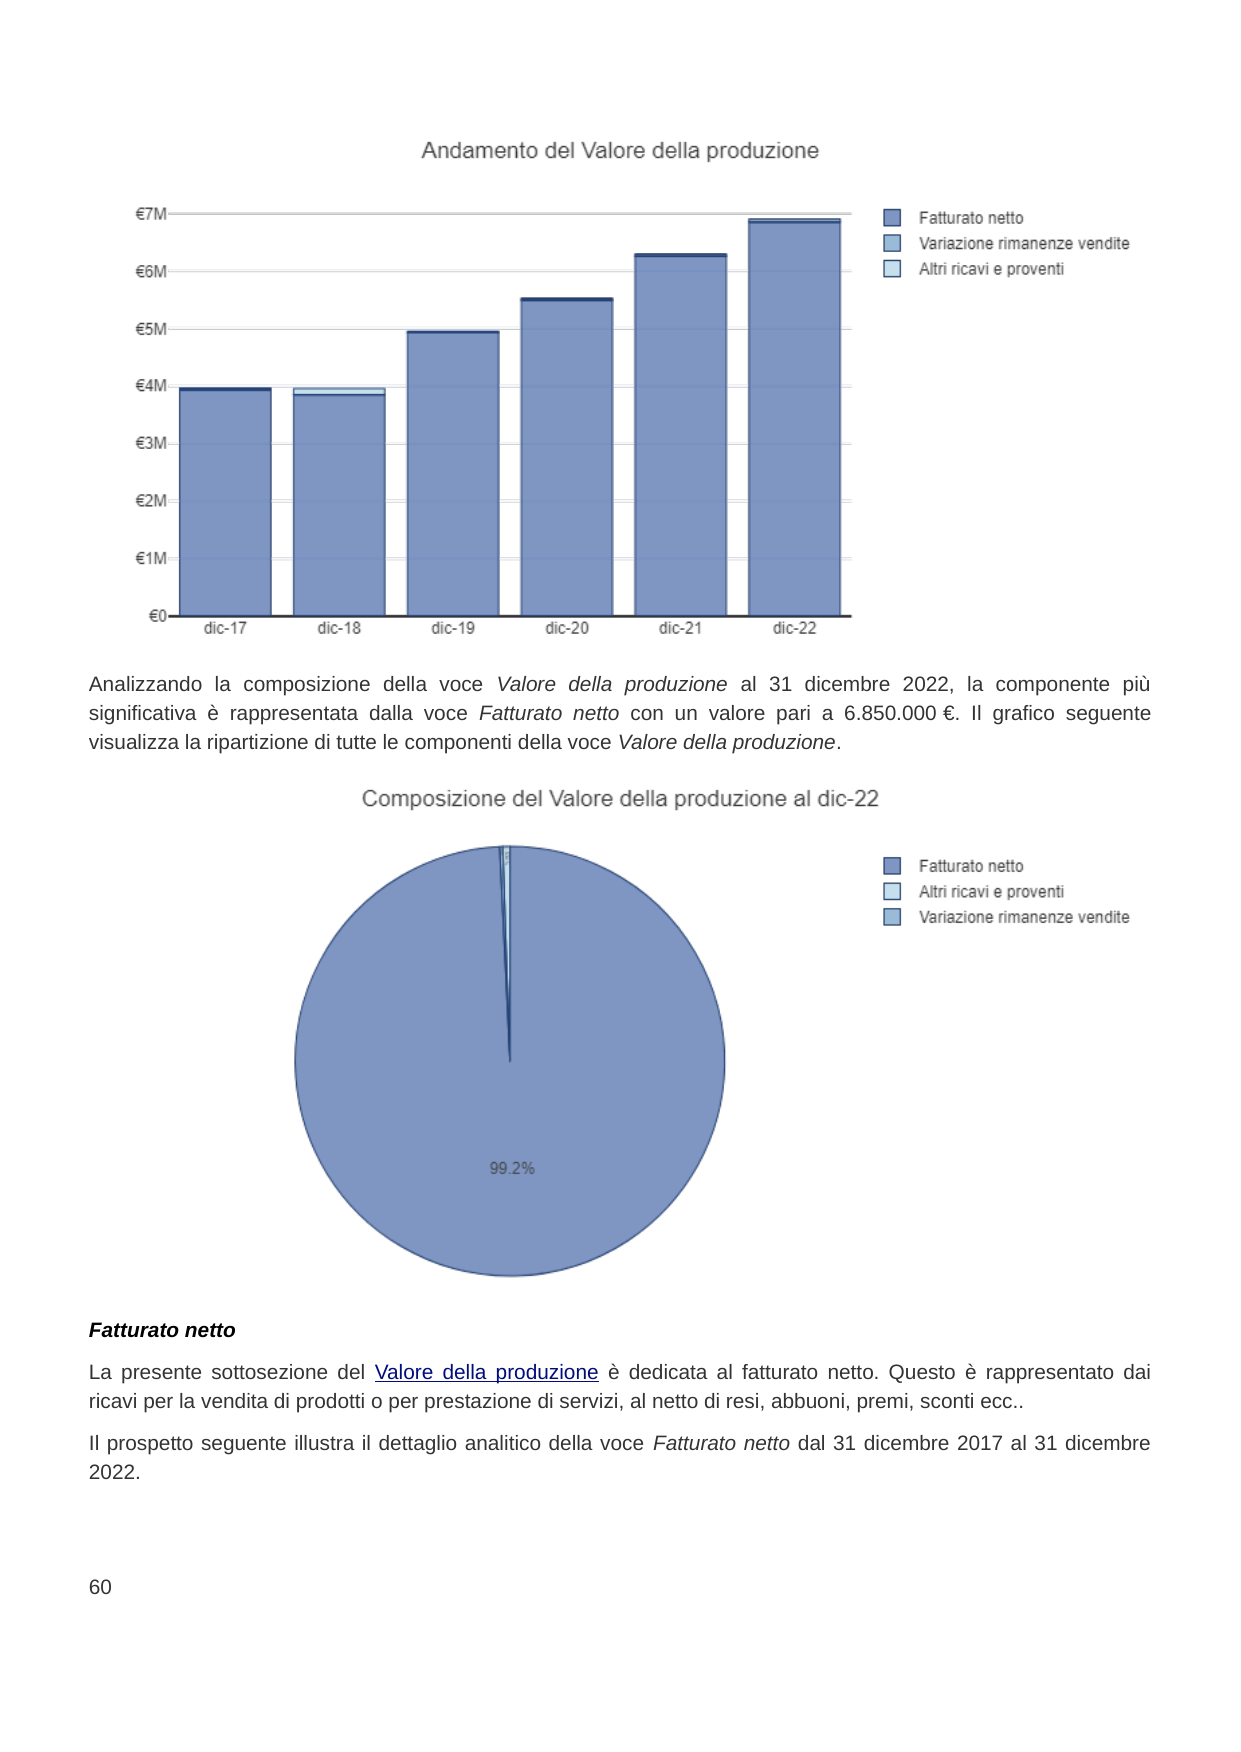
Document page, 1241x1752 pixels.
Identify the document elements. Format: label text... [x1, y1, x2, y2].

subtitle Fatturato netto [89, 1313, 1152, 1342]
picture [88, 118, 1152, 654]
text La presente sottosezione del Valore della produzione è dedicata al fatturato netto. Questo è rappresentato dai ricavi per la vendita di prodotti o per prestazione di servizi, al netto di resi, abbuoni, premi, sconti ecc.. [89, 1354, 1152, 1413]
text Analizzando la composizione della voce Valore della produzione al 31 dicembre 2022, la componente più significativa è rappresentata dalla voce Fatturato netto con un valore pari a 6.850.000 €. Il grafico seguente visualizza la ripartizione di tutte le componenti della voce Valore della produzione. [89, 666, 1152, 754]
picture [88, 766, 1152, 1303]
text Il prospetto seguente illustra il dettaglio analitico della voce Fatturato netto dal 31 dicembre 2017 al 31 dicembre 2022. [89, 1425, 1152, 1483]
